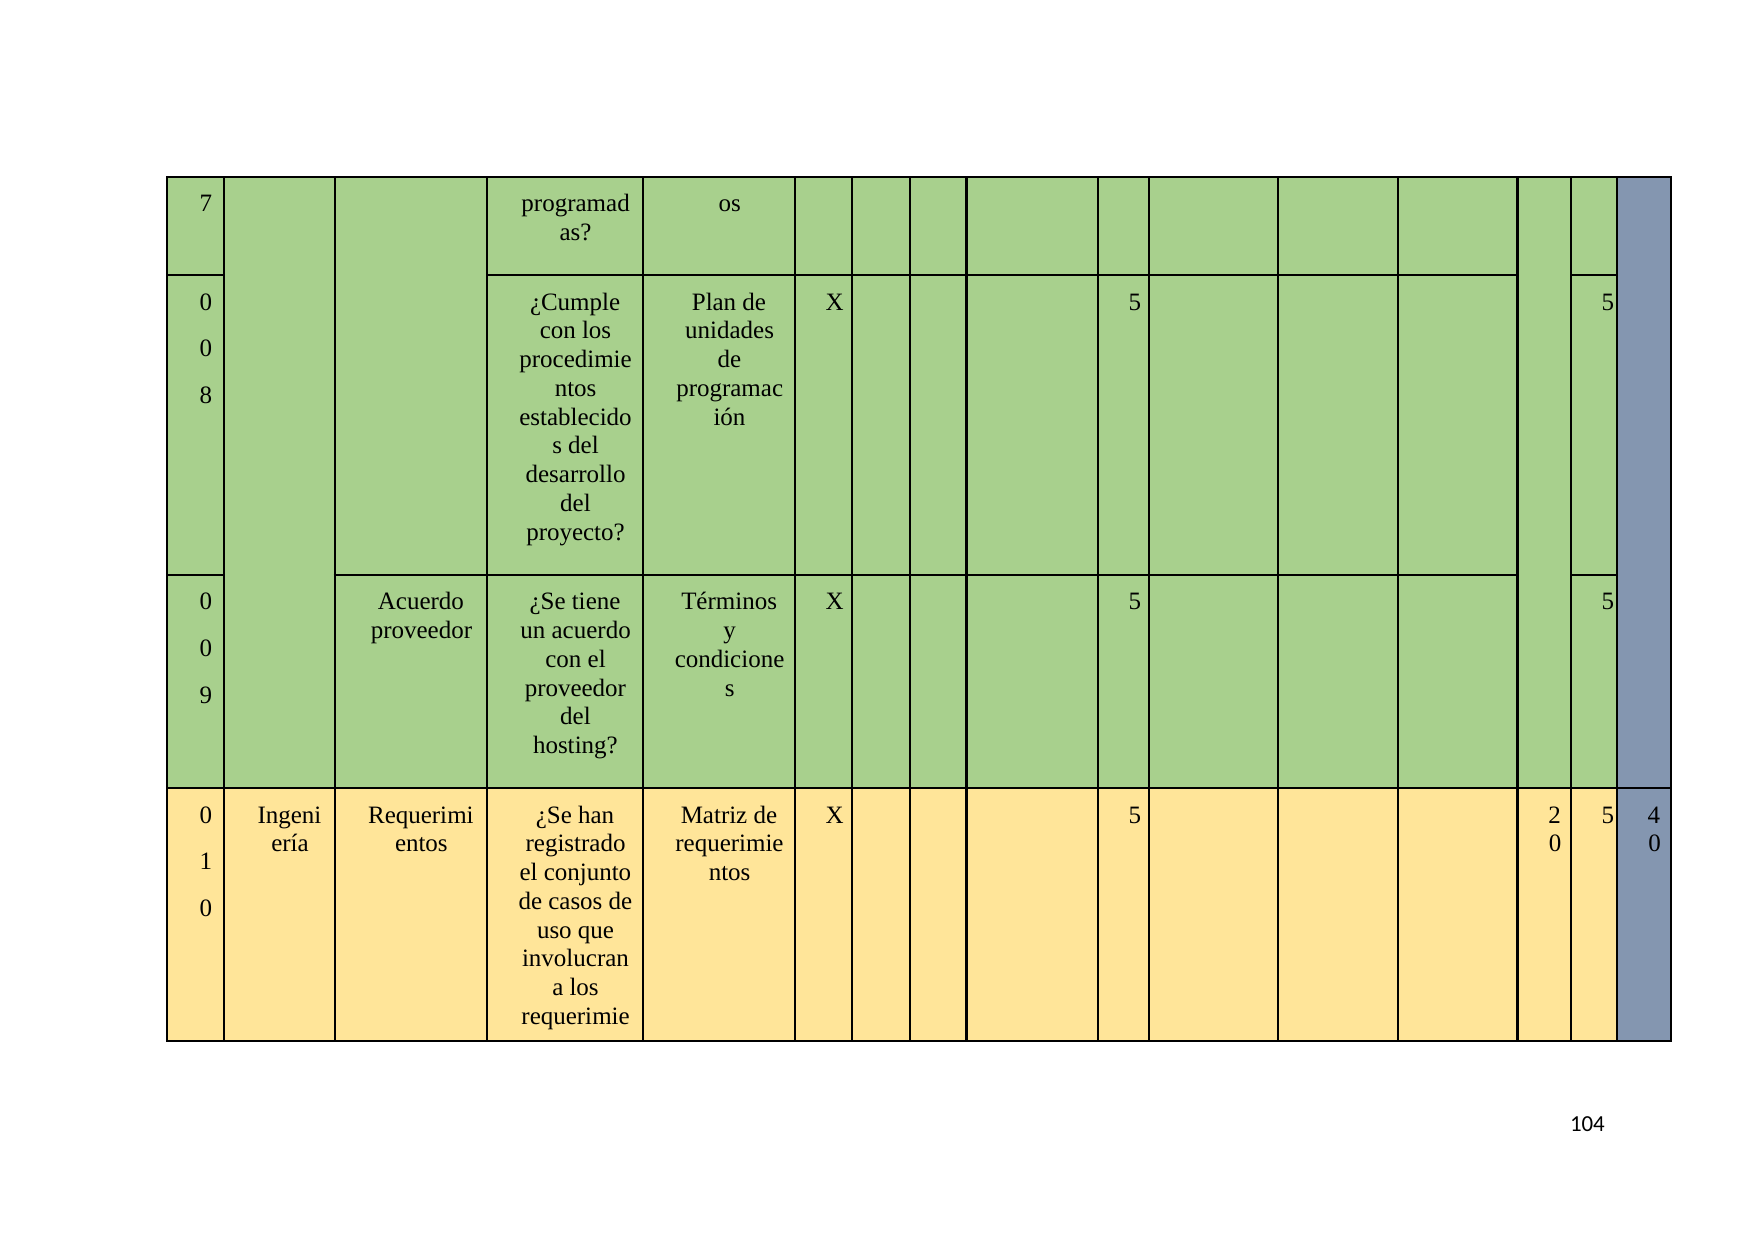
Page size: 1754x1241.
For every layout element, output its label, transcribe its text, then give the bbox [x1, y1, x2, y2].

table_cell 5 [1572, 178, 1616, 274]
table_cell X [796, 576, 851, 787]
table_cell [968, 789, 1097, 1040]
table_cell [968, 276, 1097, 574]
table_cell [1399, 576, 1516, 787]
table_cell 5 [1572, 576, 1616, 787]
table_cell [1150, 789, 1277, 1040]
table_cell [968, 576, 1097, 787]
table_cell Términos y condiciones [644, 576, 794, 787]
table_cell 40 [1618, 789, 1670, 1040]
table_cell [853, 789, 909, 1040]
table_cell [1150, 576, 1277, 787]
table_cell 0 0 8 [168, 276, 223, 574]
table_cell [644, 178, 794, 274]
table_cell [911, 789, 965, 1040]
table_cell X [796, 276, 851, 574]
table_cell 0 0 7 [168, 178, 223, 274]
table_cell Ingeniería [225, 789, 334, 1040]
table_cell [1399, 276, 1516, 574]
table_cell 5 [1099, 178, 1148, 274]
table_cell Plan de unidades de programación [644, 276, 794, 574]
table_cell [911, 276, 965, 574]
table_cell 5 [1099, 576, 1148, 787]
table_cell [1150, 276, 1277, 574]
table_cell [1150, 178, 1277, 274]
table_cell 20 [1519, 789, 1570, 1040]
table_cell 5 [1572, 276, 1616, 574]
table_cell [853, 178, 909, 274]
table_cell [1279, 178, 1397, 274]
table_cell 0 1 0 [168, 789, 223, 1040]
table_cell [1279, 576, 1397, 787]
table_cell 0 0 9 [168, 576, 223, 787]
table_cell [1279, 276, 1397, 574]
table_cell 5 [1572, 789, 1616, 1040]
table_cell Requerimientos [336, 789, 486, 1040]
table_cell Acuerdo proveedor [336, 576, 486, 787]
table_cell 5 [1099, 276, 1148, 574]
table_cell ¿Se tiene un acuerdo con el proveedor del hosting? [488, 576, 642, 787]
table_cell ¿Cumple con los procedimientos establecidos del desarrollo del proyecto? [488, 276, 642, 574]
table_cell X [796, 789, 851, 1040]
table_cell 5 [1099, 789, 1148, 1040]
table_cell [853, 576, 909, 787]
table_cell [644, 789, 794, 1040]
table_cell [911, 576, 965, 787]
table_cell [911, 178, 965, 274]
table_cell [1399, 789, 1516, 1040]
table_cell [488, 789, 642, 1040]
table_cell [1399, 178, 1516, 274]
table_cell [853, 276, 909, 574]
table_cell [488, 178, 642, 274]
table_cell [1279, 789, 1397, 1040]
table_cell X [796, 178, 851, 274]
table_cell [968, 178, 1097, 274]
